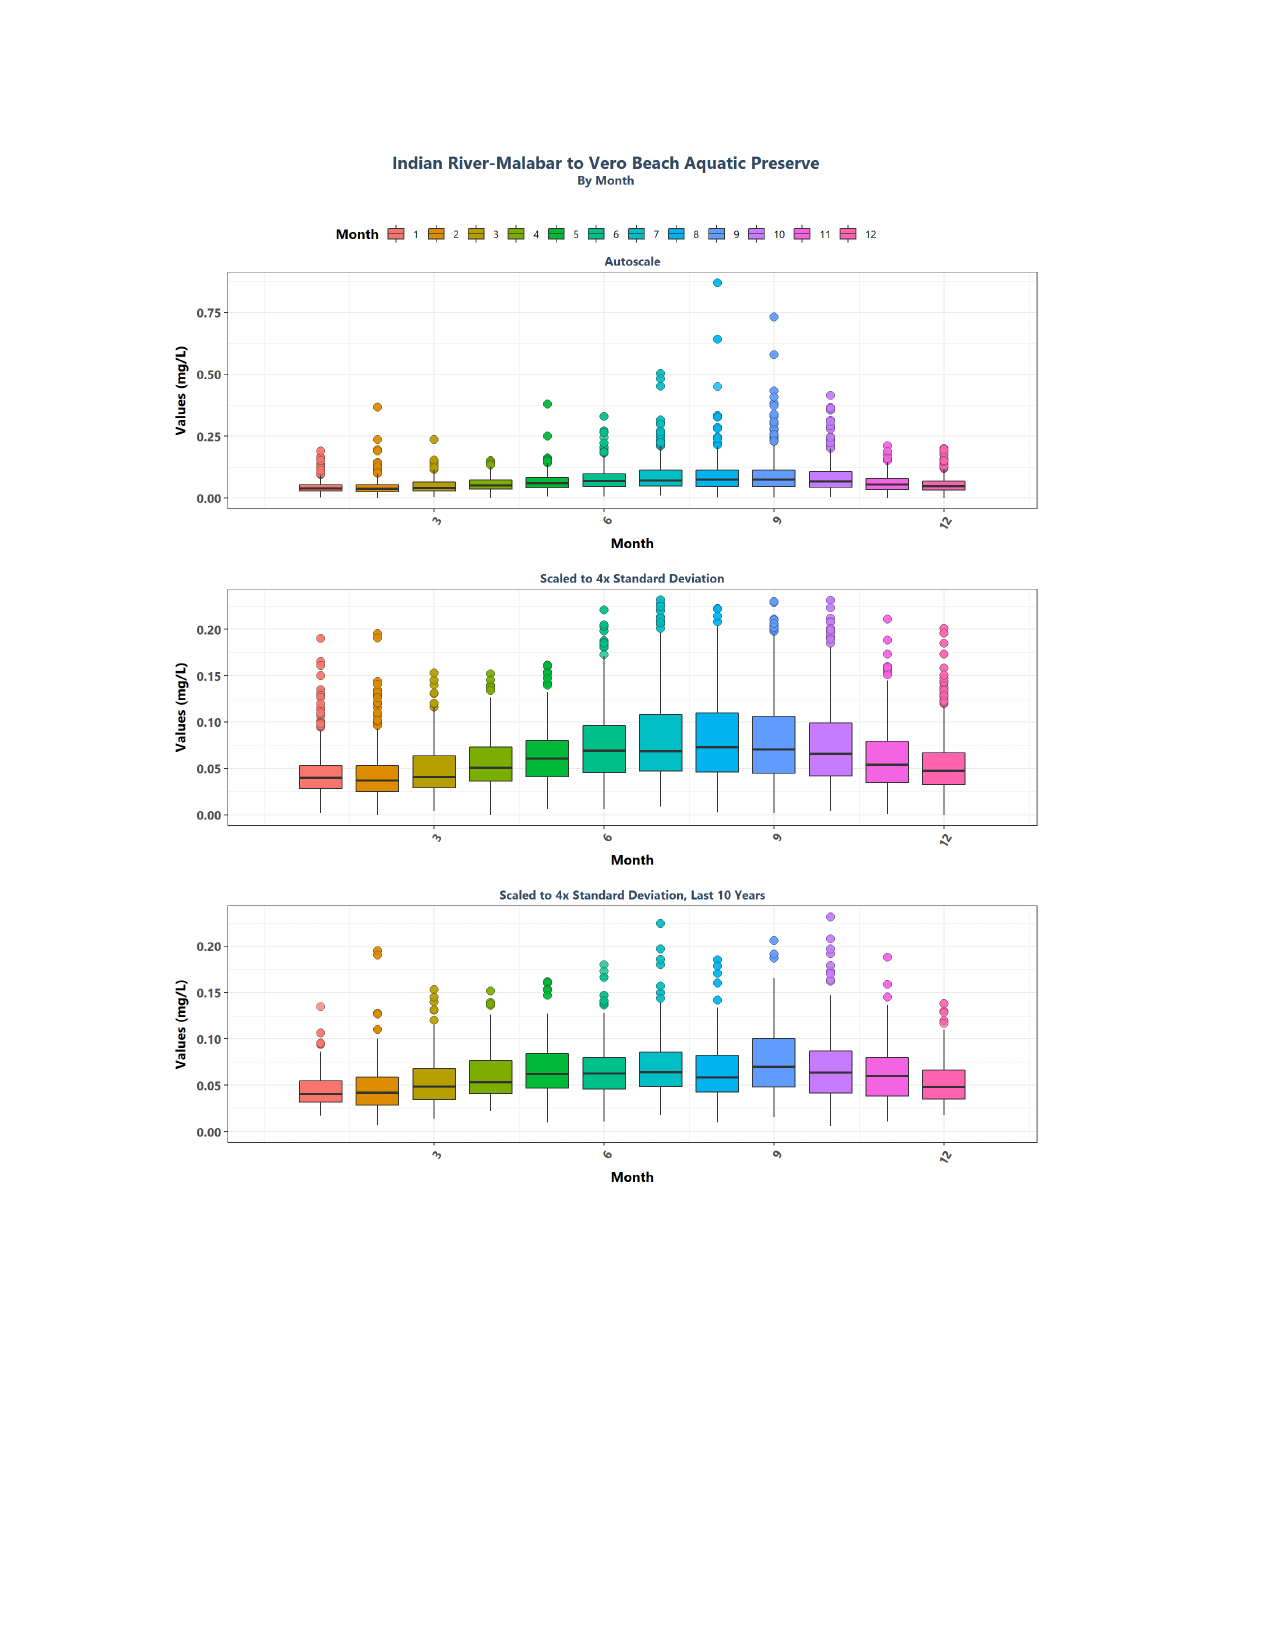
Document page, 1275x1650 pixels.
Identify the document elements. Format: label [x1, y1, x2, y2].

picture [168, 150, 1044, 1200]
